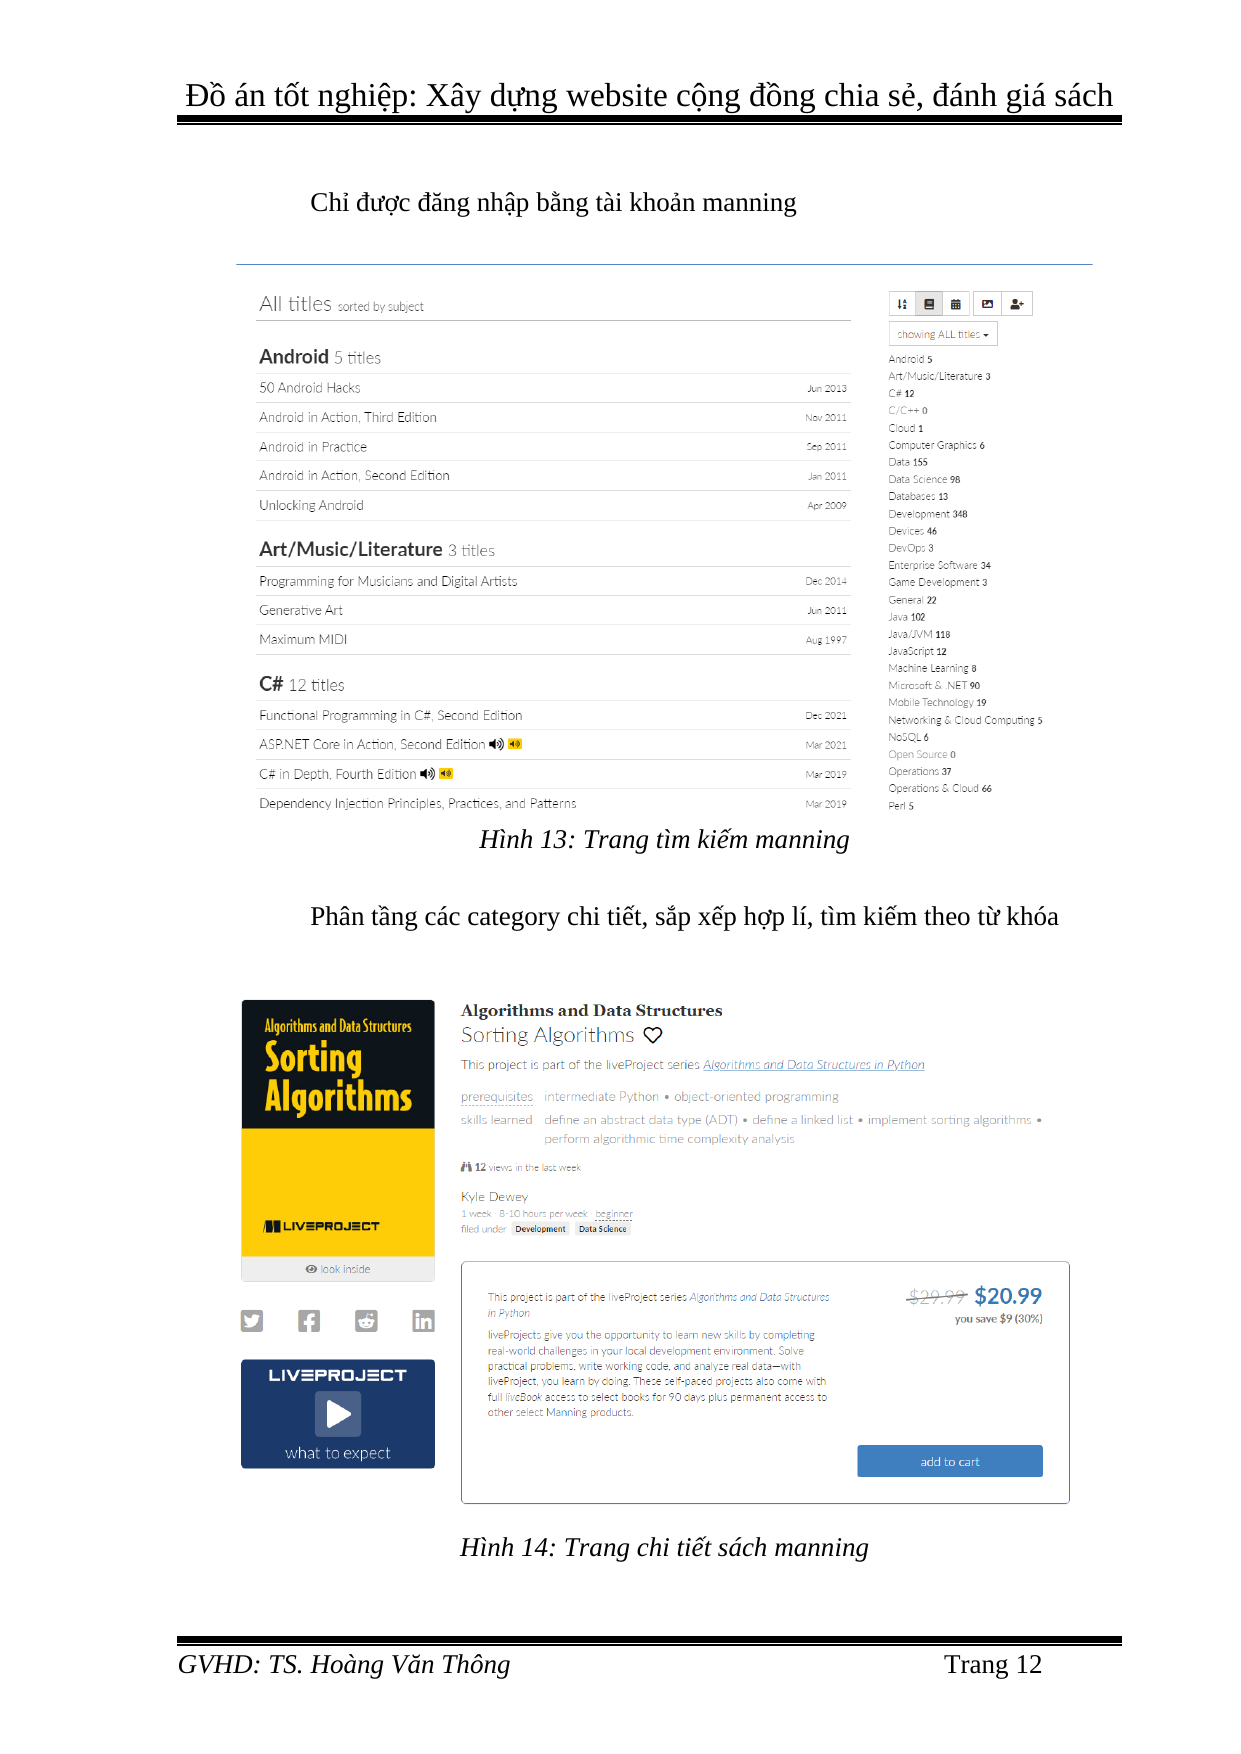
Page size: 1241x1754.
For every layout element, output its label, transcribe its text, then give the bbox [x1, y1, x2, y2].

list Hình 13: Trang tìm kiếm manning [207, 823, 1122, 854]
picture [213, 978, 1116, 1524]
list Phân tầng các category chi tiết, sắp xếp hợp lí, tìm kiếm theo từ khóa [251, 901, 1122, 932]
list Hình 14: Trang chi tiết sách manning [207, 1531, 1122, 1562]
list Chỉ được đăng nhập bằng tài khoản manning [251, 186, 1122, 218]
picture [236, 264, 1093, 817]
